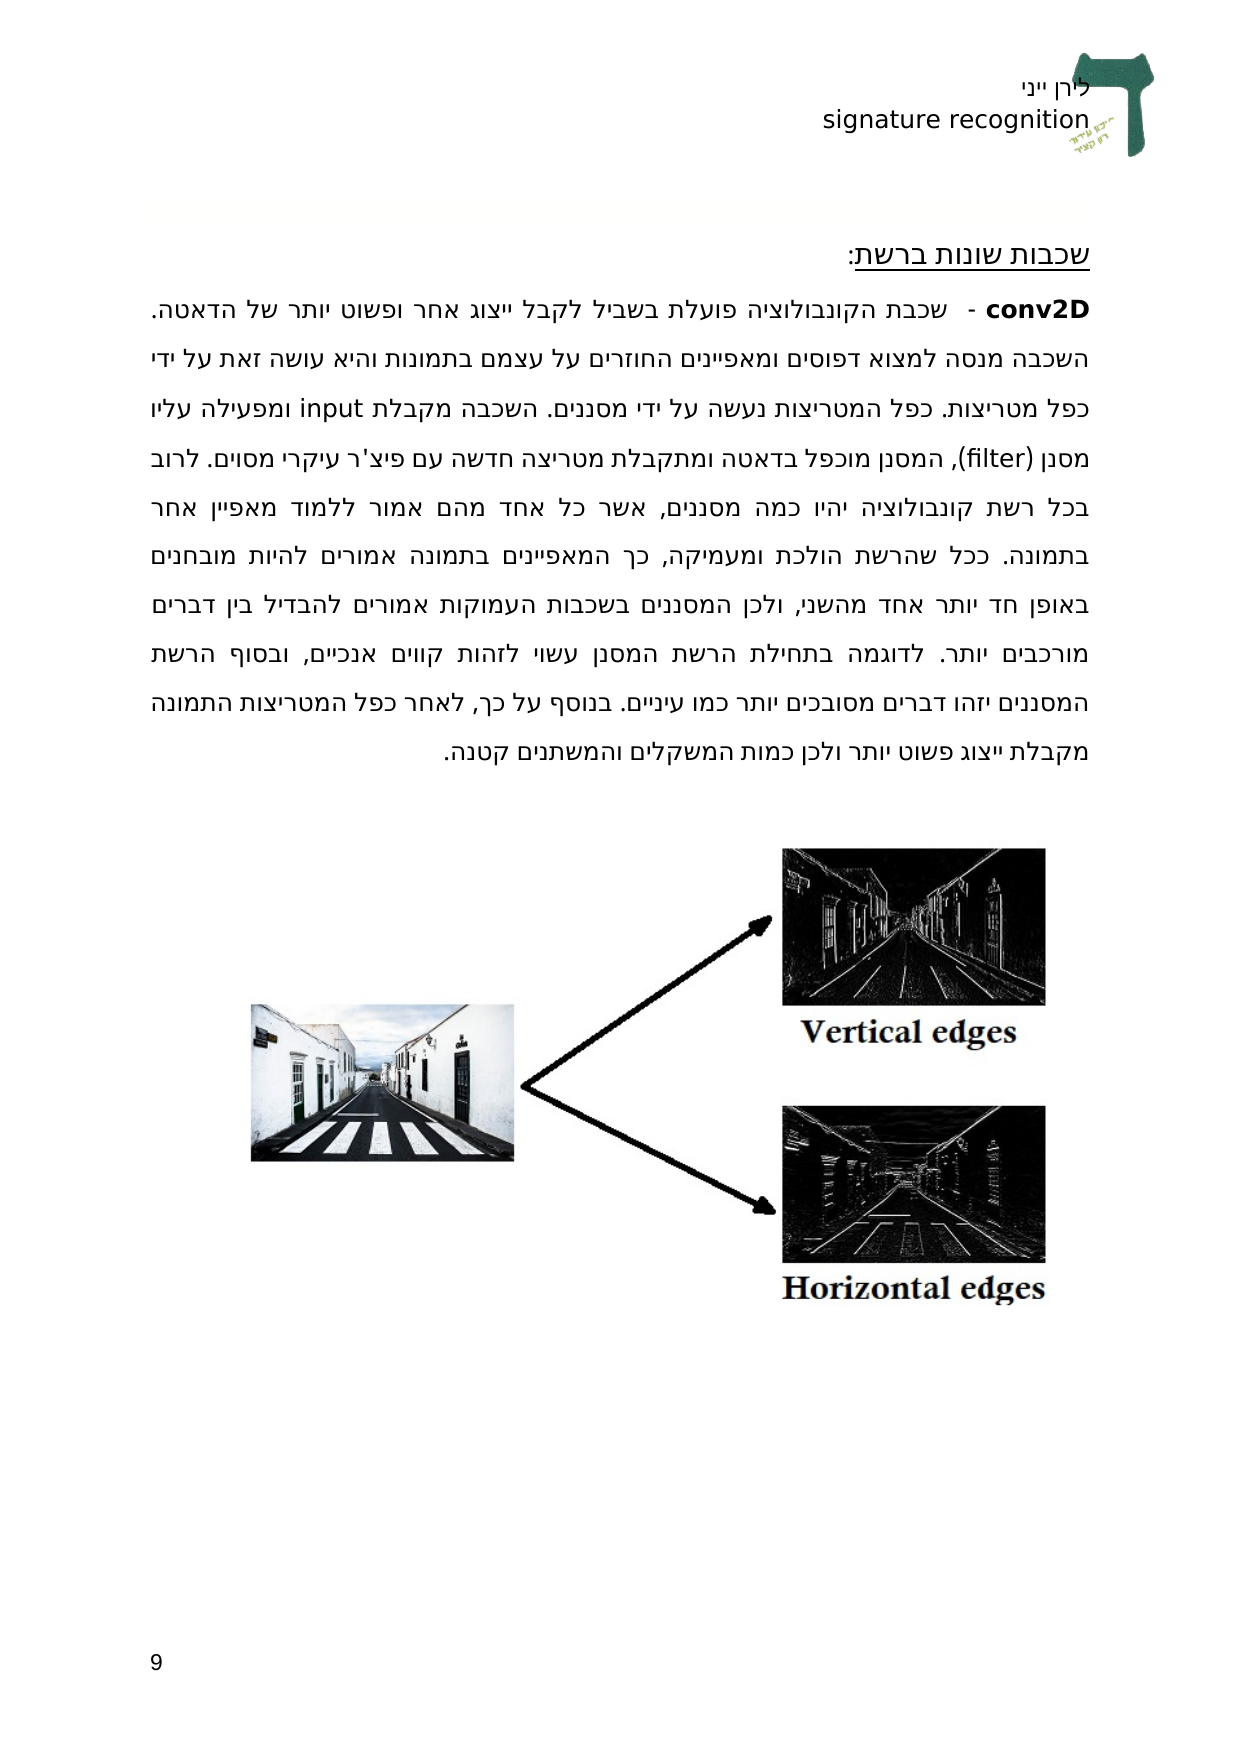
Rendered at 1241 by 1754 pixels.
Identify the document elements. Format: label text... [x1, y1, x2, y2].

picture [1029, 21, 1234, 176]
text conv2D - שכבת הקונבולוציה פועלת בשביל לקבל ייצוג אחר ופשוט יותר של הדאטה. השכבה מנסה למצוא דפוסים ומאפיינים החוזרים על עצמם בתמונות והיא עושה זאת על ידי כפל מטריצות. כפל המטריצות נעשה על ידי מסננים. השכבה מקבלת input ומפעילה עליו מסנן (filter), המסנן מוכפל בדאטה ומתקבלת מטריצה חדשה עם פיצ'ר עיקרי מסוים. לרוב בכל רשת קונבולוציה יהיו כמה מסננים, אשר כל אחד מהם אמור ללמוד מאפיין אחר בתמונה. ככל שהרשת הולכת ומעמיקה, כך המאפיינים בתמונה אמורים להיות מובחנים באופן חד יותר אחד מהשני, ולכן המסננים בשכבות העמוקות אמורים להבדיל בין דברים מורכבים יותר. לדוגמה בתחילת הרשת המסנן עשוי לזהות קווים אנכיים, ובסוף הרשת המסננים יזהו דברים מסובכים יותר כמו עיניים. בנוסף על כך, לאחר כפל המטריצות התמונה מקבלת ייצוג פשוט יותר ולכן כמות המשקלים והמשתנים קטנה. [150, 296, 1090, 770]
picture [220, 830, 1091, 1325]
subtitle שכבות שונות ברשת: [150, 239, 1090, 277]
